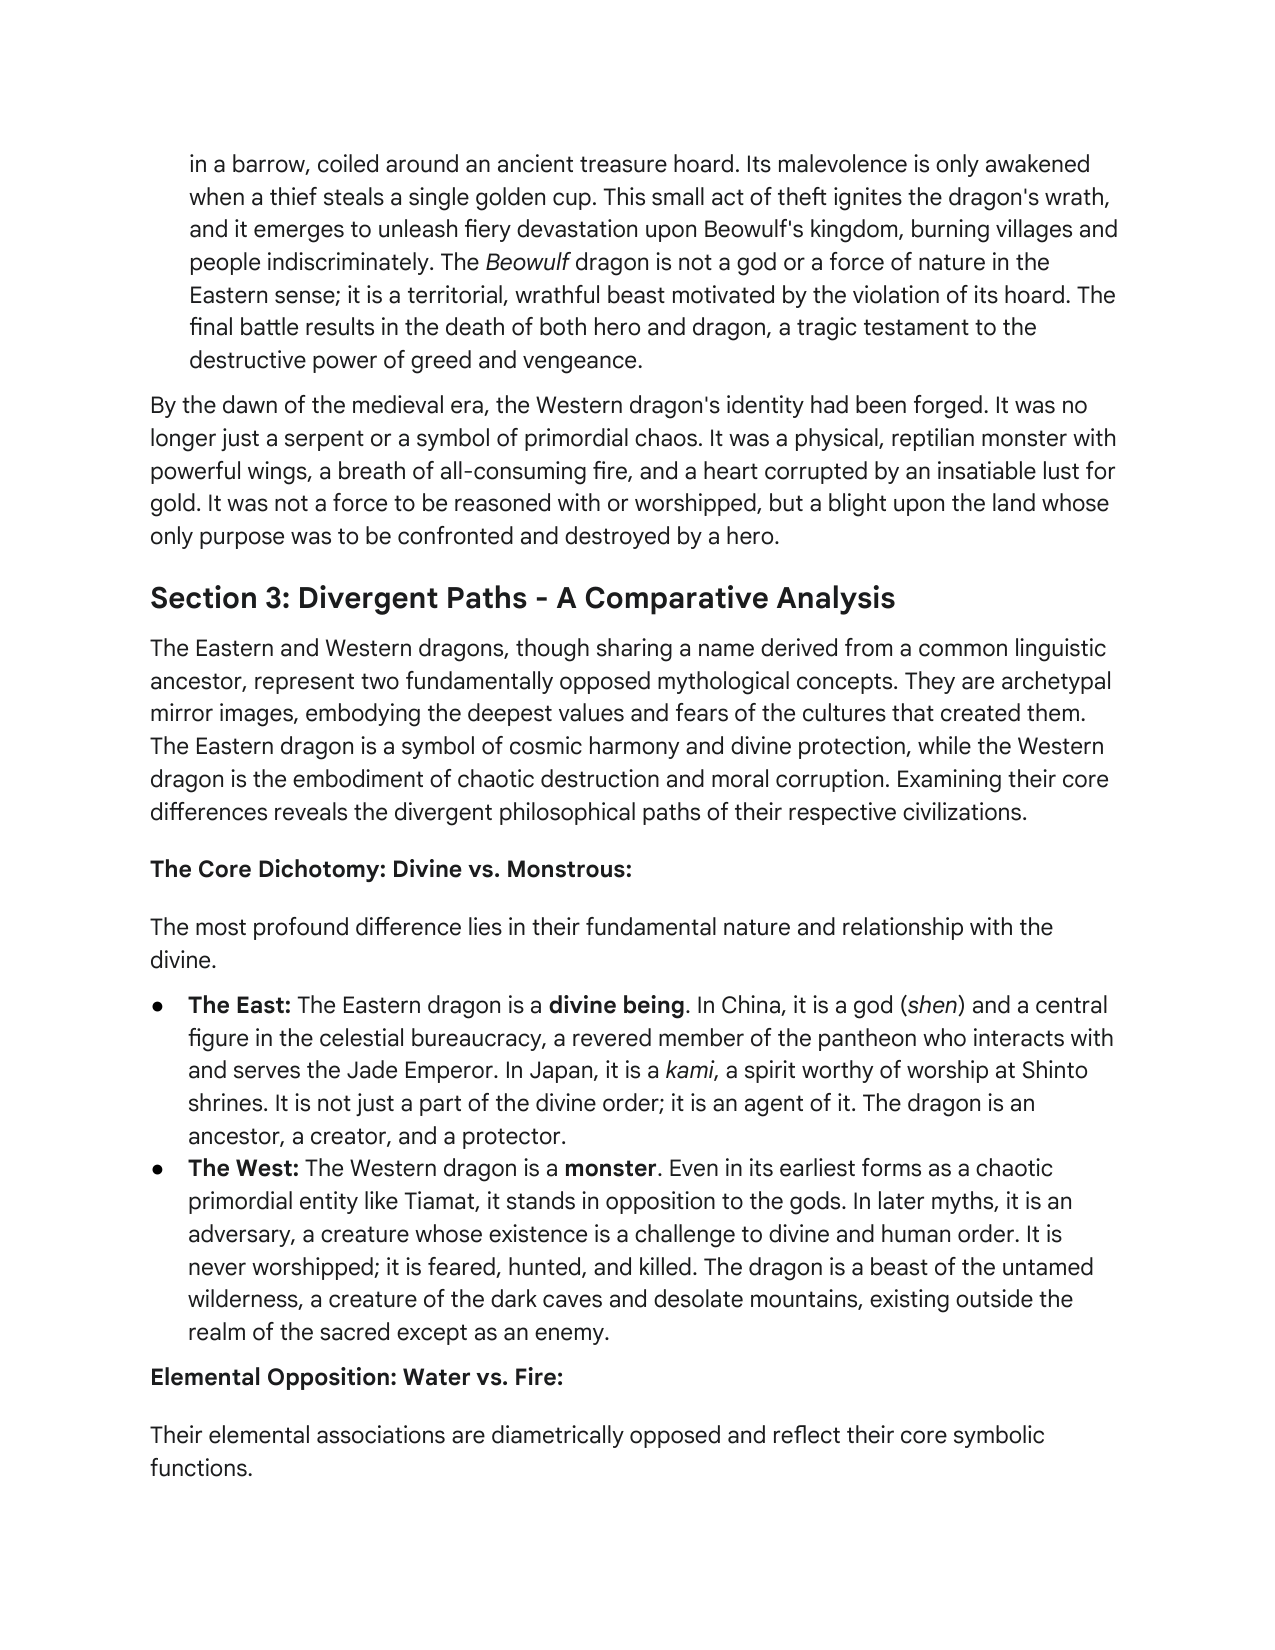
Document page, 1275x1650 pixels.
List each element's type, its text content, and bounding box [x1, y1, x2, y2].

list The East: The Eastern dragon is a divine being. In China, it is a god (shen) and a central figure in the celestial bureaucracy, a revered member of the pantheon who interacts with and serves the Jade Emperor. In Japan, it is a kami, a spirit worthy of worship at Shinto shrines. It is not just a part of the divine order; it is an agent of it. The dragon is an ancestor, a creator, and a protector. [150, 991, 1125, 1151]
text The Eastern and Western dragons, though sharing a name derived from a common linguistic ancestor, represent two fundamentally opposed mythological concepts. They are archetypal mirror images, embodying the deepest values and fears of the cultures that created them. The Eastern dragon is a symbol of cosmic harmony and divine protection, while the Western dragon is the embodiment of chaotic destruction and moral corruption. Examining their core differences reveals the divergent philosophical paths of their respective civilizations. [150, 634, 1125, 826]
subtitle Section 3: Divergent Paths - A Comparative Analysis [150, 580, 1125, 617]
text The most profound difference lies in their fundamental nature and relationship with the divine. [150, 913, 1125, 974]
text By the dawn of the medieval era, the Western dragon's identity had been forged. It was no longer just a serpent or a symbol of primordial chaos. It was a physical, reptilian monster with powerful wings, a breath of all-consuming fire, and a heart corrupted by an insatiable lust for gold. It was not a force to be reasoned with or worshipped, but a blight upon the land whose only purpose was to be confronted and destroyed by a hero. [150, 391, 1125, 551]
text Elemental Opposition: Water vs. Fire: [150, 1363, 1125, 1392]
list The West: The Western dragon is a monster. Even in its earliest forms as a chaotic primordial entity like Tiamat, it stands in opposition to the gods. In later myths, it is an adversary, a creature whose existence is a challenge to divine and human order. It is never worshipped; it is feared, hunted, and killed. The dragon is a beast of the untamed wilderness, a creature of the dark caves and desolate mountains, existing outside the realm of the sacred except as an enemy. [150, 1154, 1125, 1347]
text Their elemental associations are diametrically opposed and reflect their core symbolic functions. [150, 1421, 1125, 1482]
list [152, 150, 1125, 375]
text The Core Dichotomy: Divine vs. Monstrous: [150, 855, 1125, 884]
